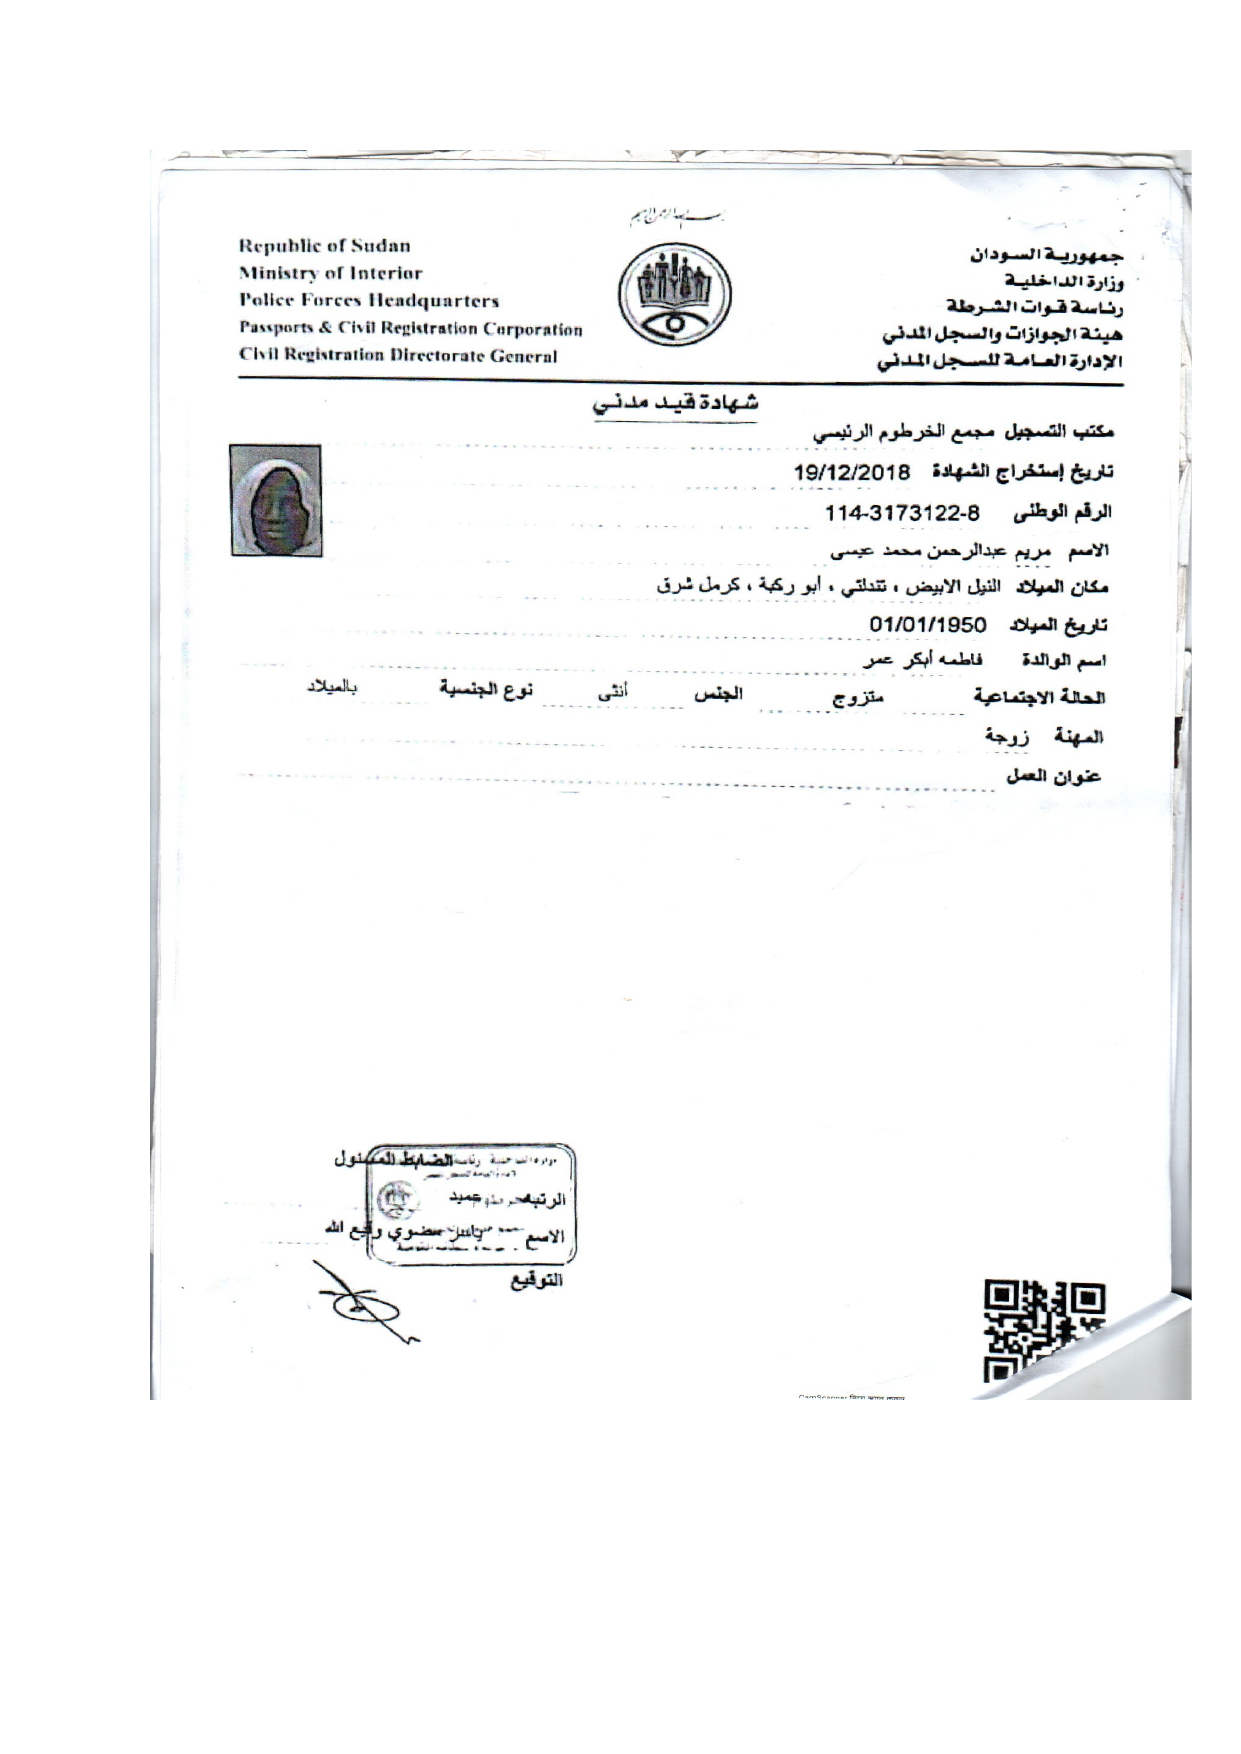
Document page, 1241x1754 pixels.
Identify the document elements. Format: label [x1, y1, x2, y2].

picture [150, 150, 1192, 1400]
